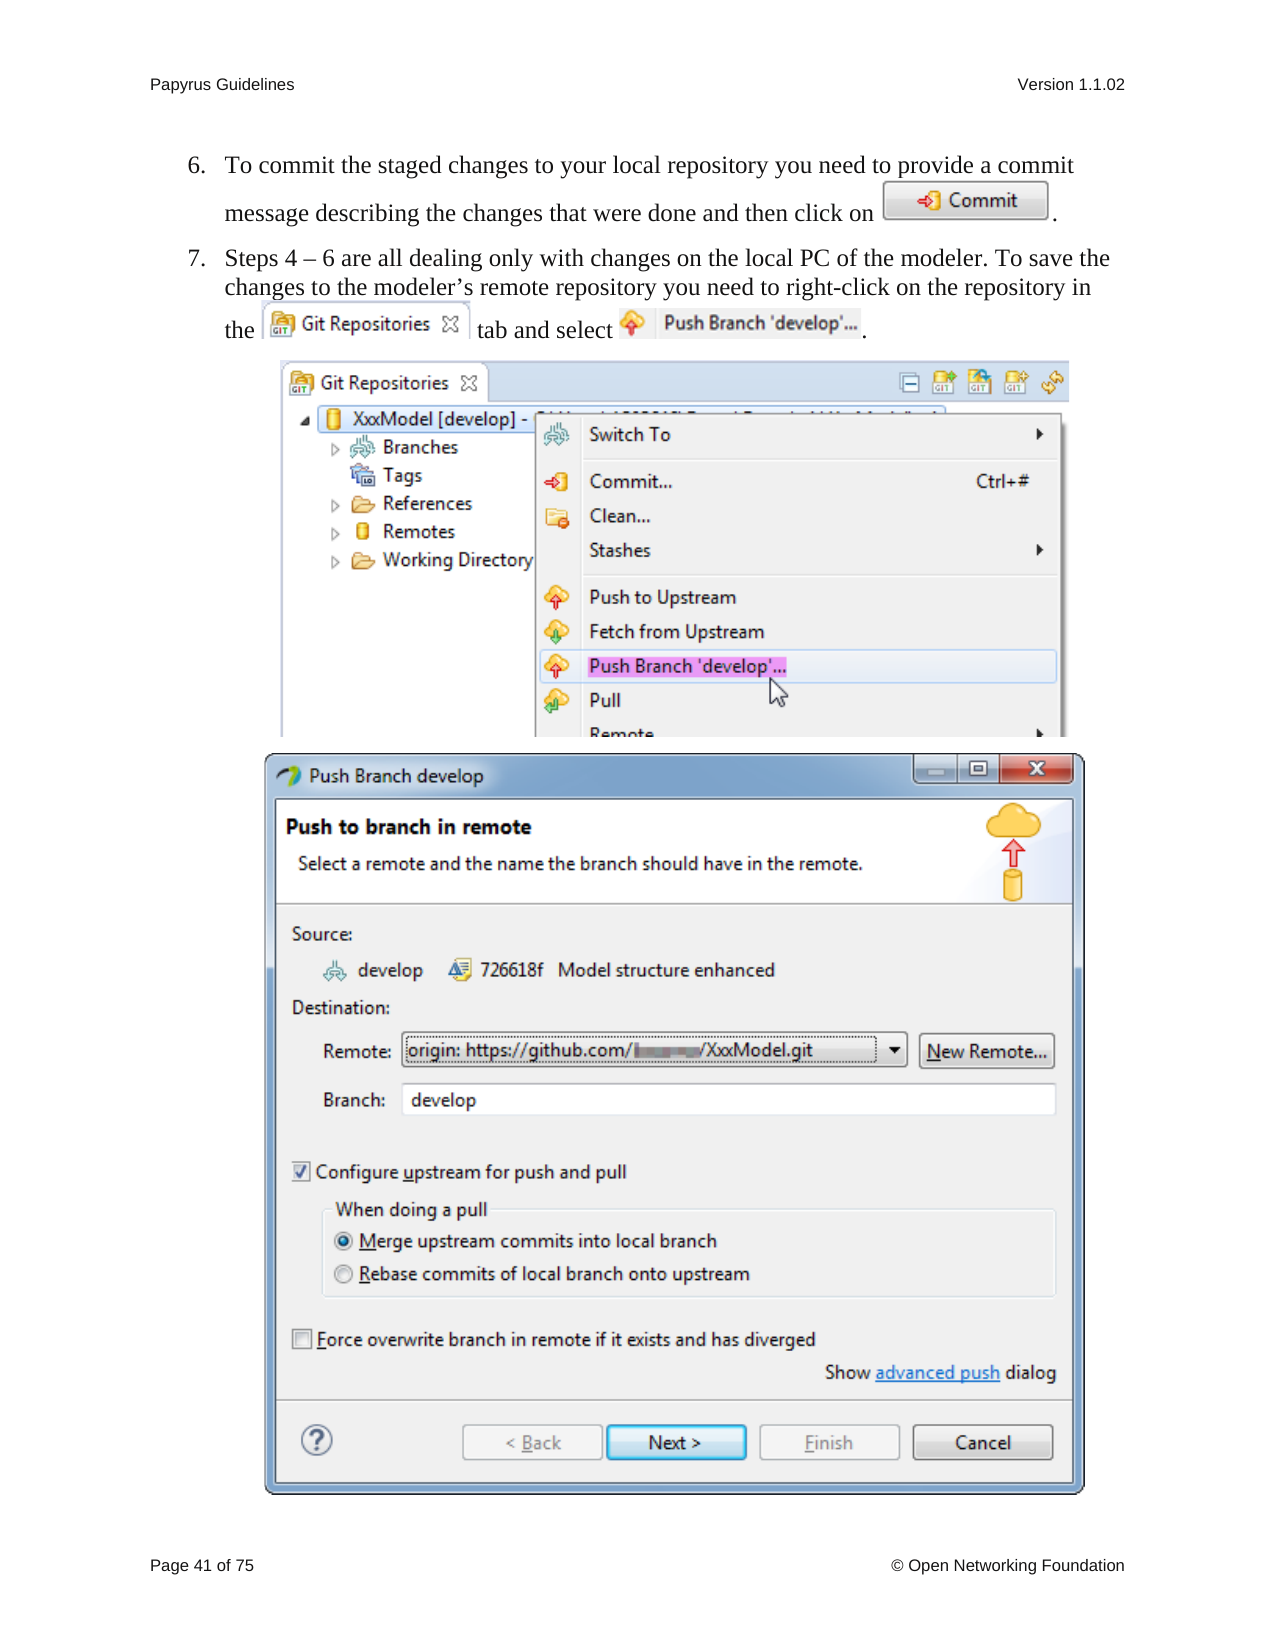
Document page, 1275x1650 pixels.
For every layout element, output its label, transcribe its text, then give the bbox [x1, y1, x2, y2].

list Steps 4 – 6 are all dealing only with changes on the local PC of the modeler. To save the changes to the modeler’s remote repository you need to right-click on the repository in the tab and select . [187, 243, 1125, 344]
picture [880, 178, 1052, 222]
picture [264, 753, 1085, 1495]
list To commit the staged changes to your local repository you need to provide a commit message describing the changes that were done and then click on . [187, 150, 1125, 227]
picture [261, 300, 471, 339]
picture [619, 308, 862, 339]
picture [280, 360, 1070, 737]
